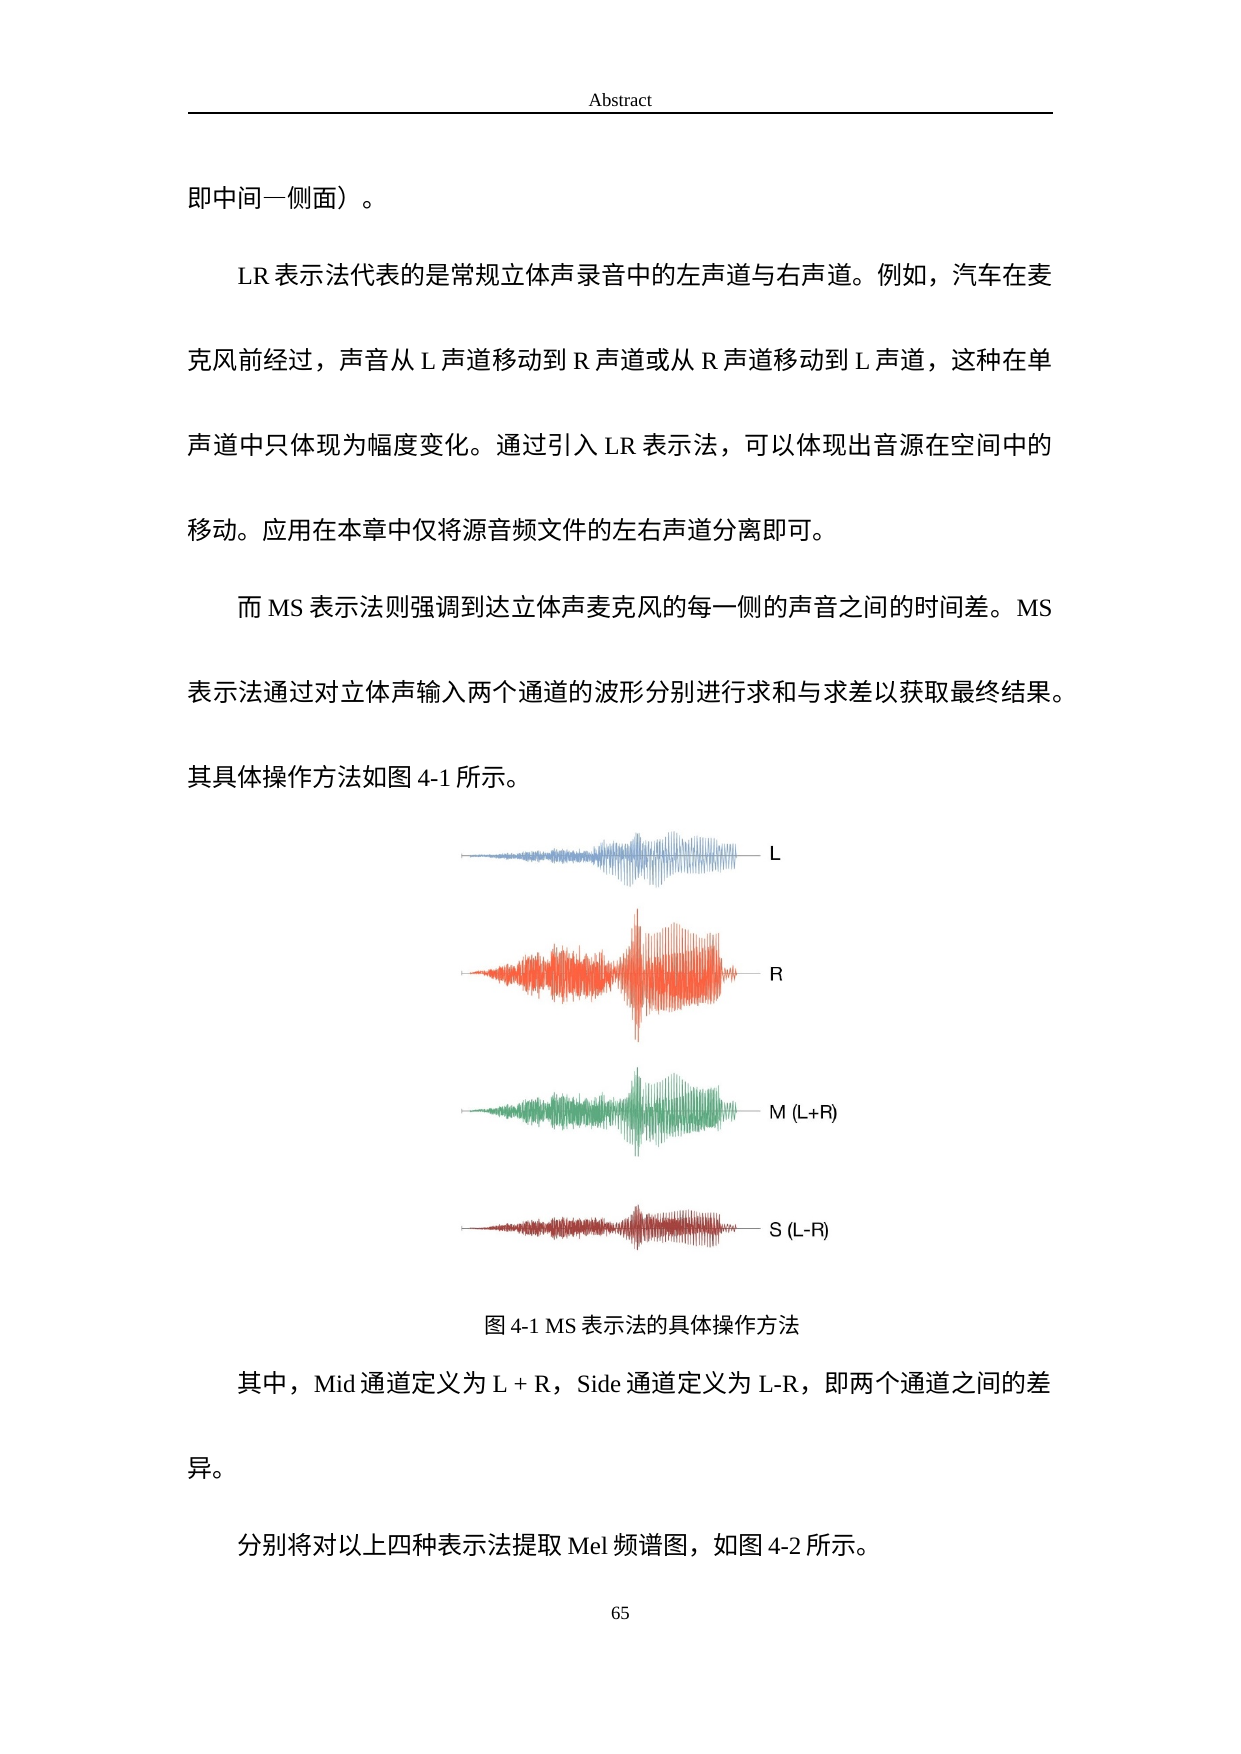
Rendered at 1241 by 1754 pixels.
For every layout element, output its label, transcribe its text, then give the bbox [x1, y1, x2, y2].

picture [425, 818, 865, 1264]
text LR表示法代表的是常规立体声录音中的左声道与右声道。例如，汽车在麦克风前经过，声音从L声道移动到R声道或从R声道移动到L声道，这种在单声道中只体现为幅度变化。通过引入LR表示法，可以体现出音源在空间中的移动。应用在本章中仅将源音频文件的左右声道分离即可。 [187, 240, 1053, 562]
subtitle 图4-1 MS表示法的具体操作方法 [187, 1307, 1053, 1341]
text 其中，Mid通道定义为L + R，Side通道定义为L-R，即两个通道之间的差异。 [187, 1347, 1053, 1500]
text 而MS表示法则强调到达立体声麦克风的每一侧的声音之间的时间差。MS表示法通过对立体声输入两个通道的波形分别进行求和与求差以获取最终结果。其具体操作方法如图4-1所示。 [187, 572, 1053, 809]
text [187, 163, 1053, 231]
text 分别将对以上四种表示法提取Mel频谱图，如图4-2所示。 [187, 1509, 1053, 1577]
